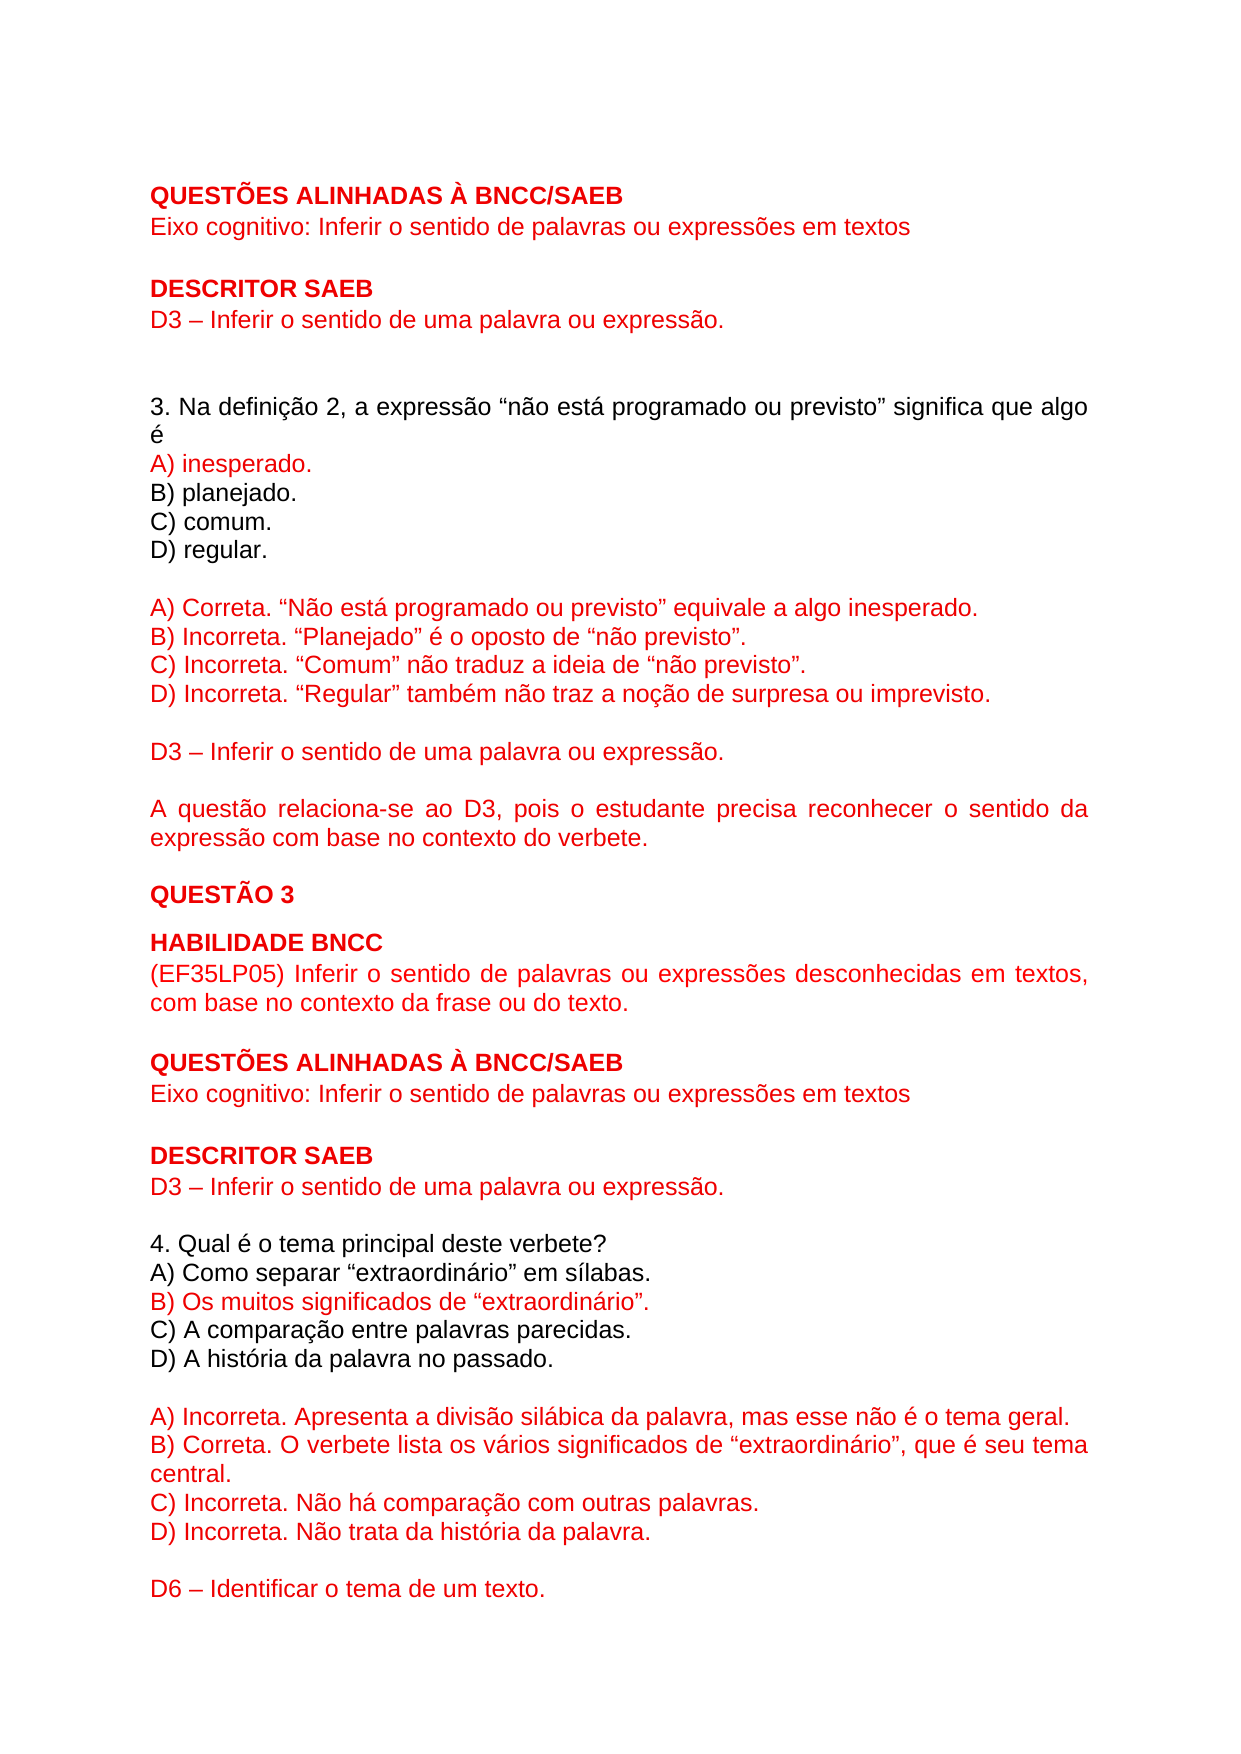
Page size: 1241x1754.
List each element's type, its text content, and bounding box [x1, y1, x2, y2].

text C) comum. [150, 506, 1090, 535]
text D3 – Inferir o sentido de uma palavra ou expressão. [150, 305, 1090, 334]
text HABILIDADE BNCC [150, 928, 1090, 957]
text 4. Qual é o tema principal deste verbete? [150, 1229, 1090, 1258]
text B) Incorreta. “Planejado” é o oposto de “não previsto”. [150, 621, 1090, 650]
text Eixo cognitivo: Inferir o sentido de palavras ou expressões em textos [150, 212, 1090, 241]
text B) Os muitos significados de “extraordinário”. [150, 1287, 1090, 1315]
text C) Incorreta. Não há comparação com outras palavras. [150, 1488, 1090, 1517]
text C) Incorreta. “Comum” não traduz a ideia de “não previsto”. [150, 650, 1090, 679]
text QUESTÃO 3 [150, 880, 1090, 909]
text A) Incorreta. Apresenta a divisão silábica da palavra, mas esse não é o tema geral. [150, 1402, 1090, 1430]
text Eixo cognitivo: Inferir o sentido de palavras ou expressões em textos [150, 1078, 1090, 1107]
text DESCRITOR SAEB [150, 1141, 1090, 1169]
text A questão relaciona-se ao D3, pois o estudante precisa reconhecer o sentido da expressão com base no contexto do verbete. [150, 794, 1090, 851]
text D) regular. [150, 535, 1090, 564]
text D) Incorreta. Não trata da história da palavra. [150, 1517, 1090, 1545]
text 3. Na definição 2, a expressão “não está programado ou previsto” significa que algo é [150, 391, 1090, 449]
text (EF35LP05) Inferir o sentido de palavras ou expressões desconhecidas em textos, com base no contexto da frase ou do texto. [150, 959, 1090, 1016]
text A) Como separar “extraordinário” em sílabas. [150, 1258, 1090, 1287]
text D3 – Inferir o sentido de uma palavra ou expressão. [150, 1172, 1090, 1200]
text A) inesperado. [150, 449, 1090, 478]
text C) A comparação entre palavras parecidas. [150, 1315, 1090, 1344]
text A) Correta. “Não está programado ou previsto” equivale a algo inesperado. [150, 593, 1090, 621]
text D3 – Inferir o sentido de uma palavra ou expressão. [150, 736, 1090, 765]
text D6 – Identificar o tema de um texto. [150, 1574, 1090, 1603]
text D) Incorreta. “Regular” também não traz a noção de surpresa ou imprevisto. [150, 679, 1090, 708]
text D) A história da palavra no passado. [150, 1344, 1090, 1373]
text B) Correta. O verbete lista os vários significados de “extraordinário”, que é seu tema central. [150, 1430, 1090, 1488]
text QUESTÕES ALINHADAS À BNCC/SAEB [150, 1047, 1090, 1076]
text DESCRITOR SAEB [150, 274, 1090, 303]
text QUESTÕES ALINHADAS À BNCC/SAEB [150, 181, 1090, 210]
text B) planejado. [150, 478, 1090, 506]
